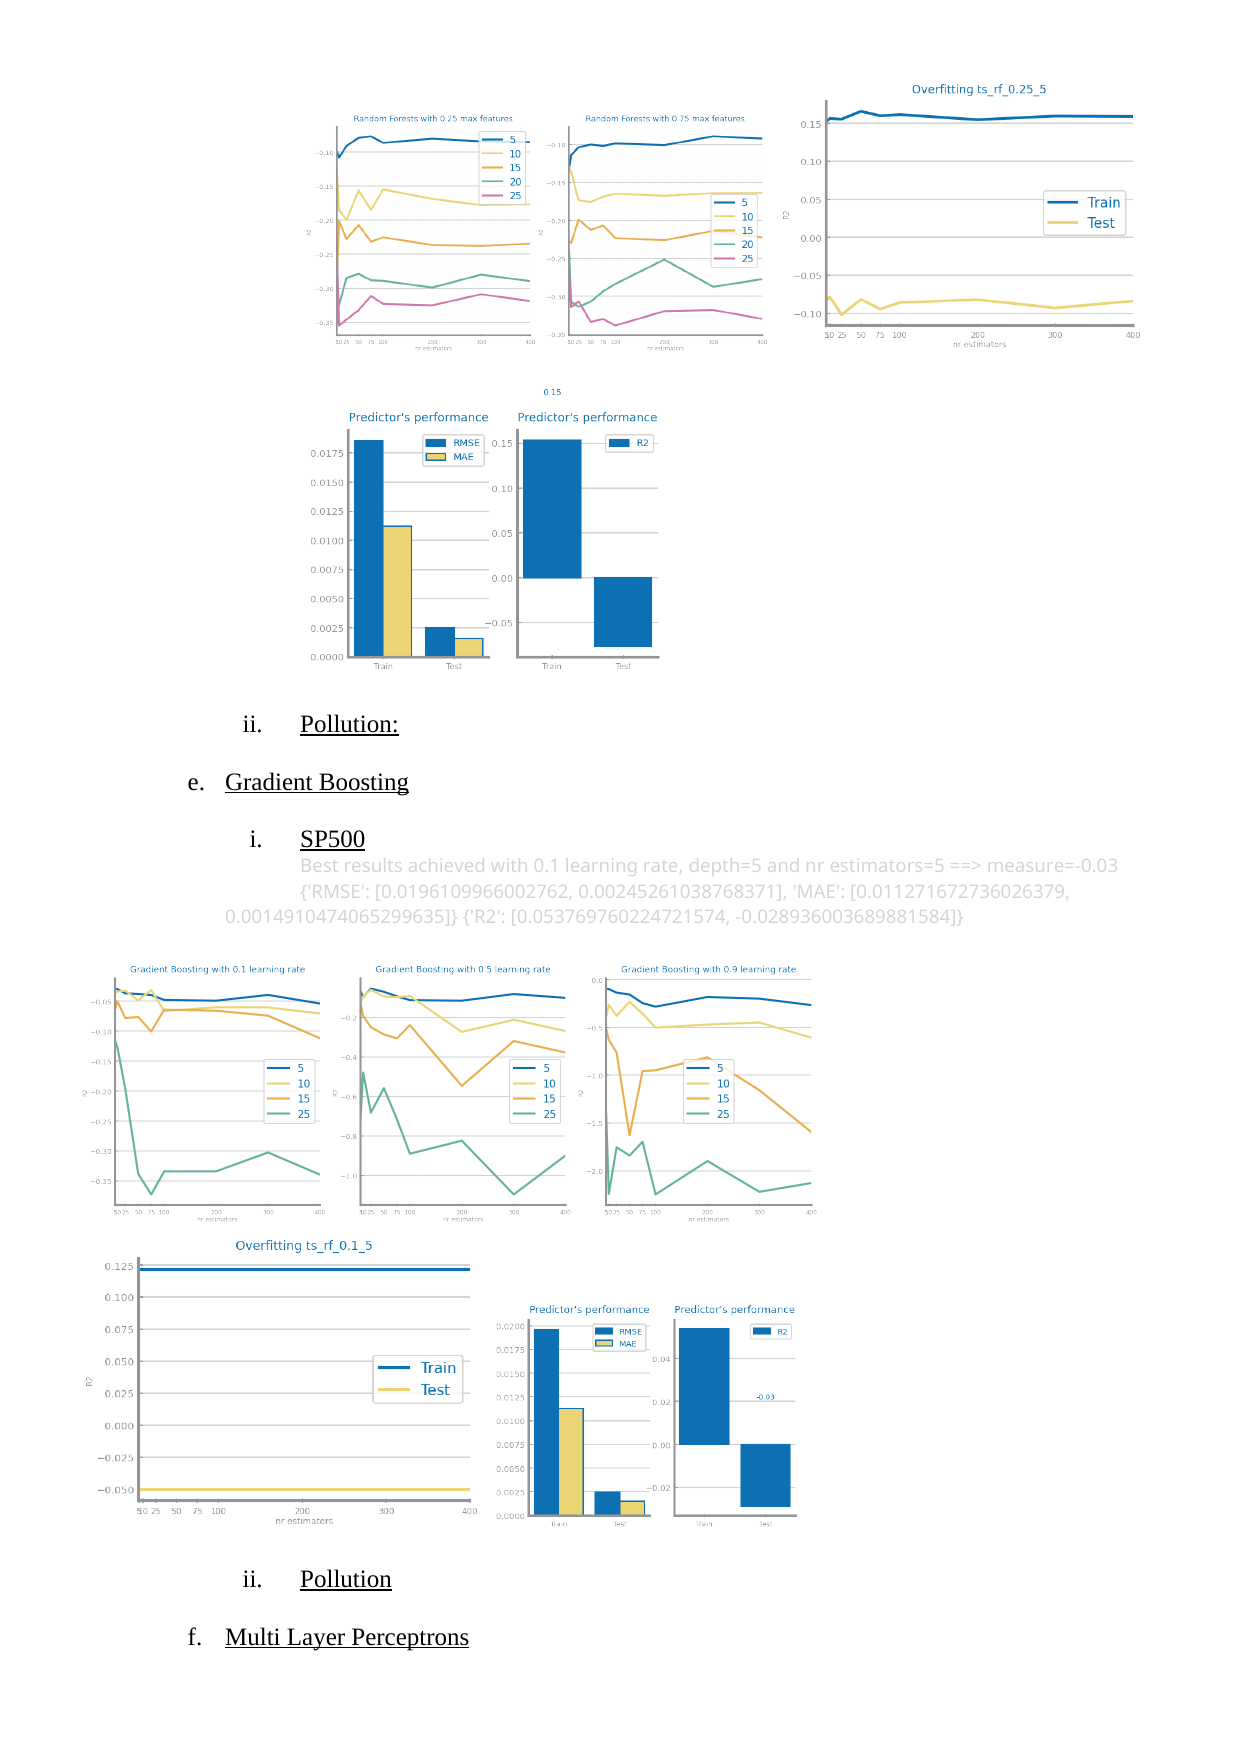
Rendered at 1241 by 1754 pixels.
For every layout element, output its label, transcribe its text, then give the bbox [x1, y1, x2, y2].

list SP500 [262, 824, 1165, 853]
picture [75, 958, 824, 1536]
list Best results achieved with 0.1 learning rate, depth=5 and nr estimators=5 ==> measure=-0.03 [300, 853, 1165, 878]
list Pollution [262, 1564, 1165, 1593]
list Pollution: [262, 709, 1165, 738]
list Multi Layer Perceptrons [187, 1622, 1165, 1650]
picture [300, 75, 1149, 681]
list Gradient Boosting [187, 767, 1165, 795]
text {'RMSE': [0.0196109966002762, 0.00245261038768371], 'MAE': [0.011271672736026379, 0.0014910474065299635]} {'R2': [0.053769760224721574, -0.028936003689881584]} [225, 878, 1165, 929]
